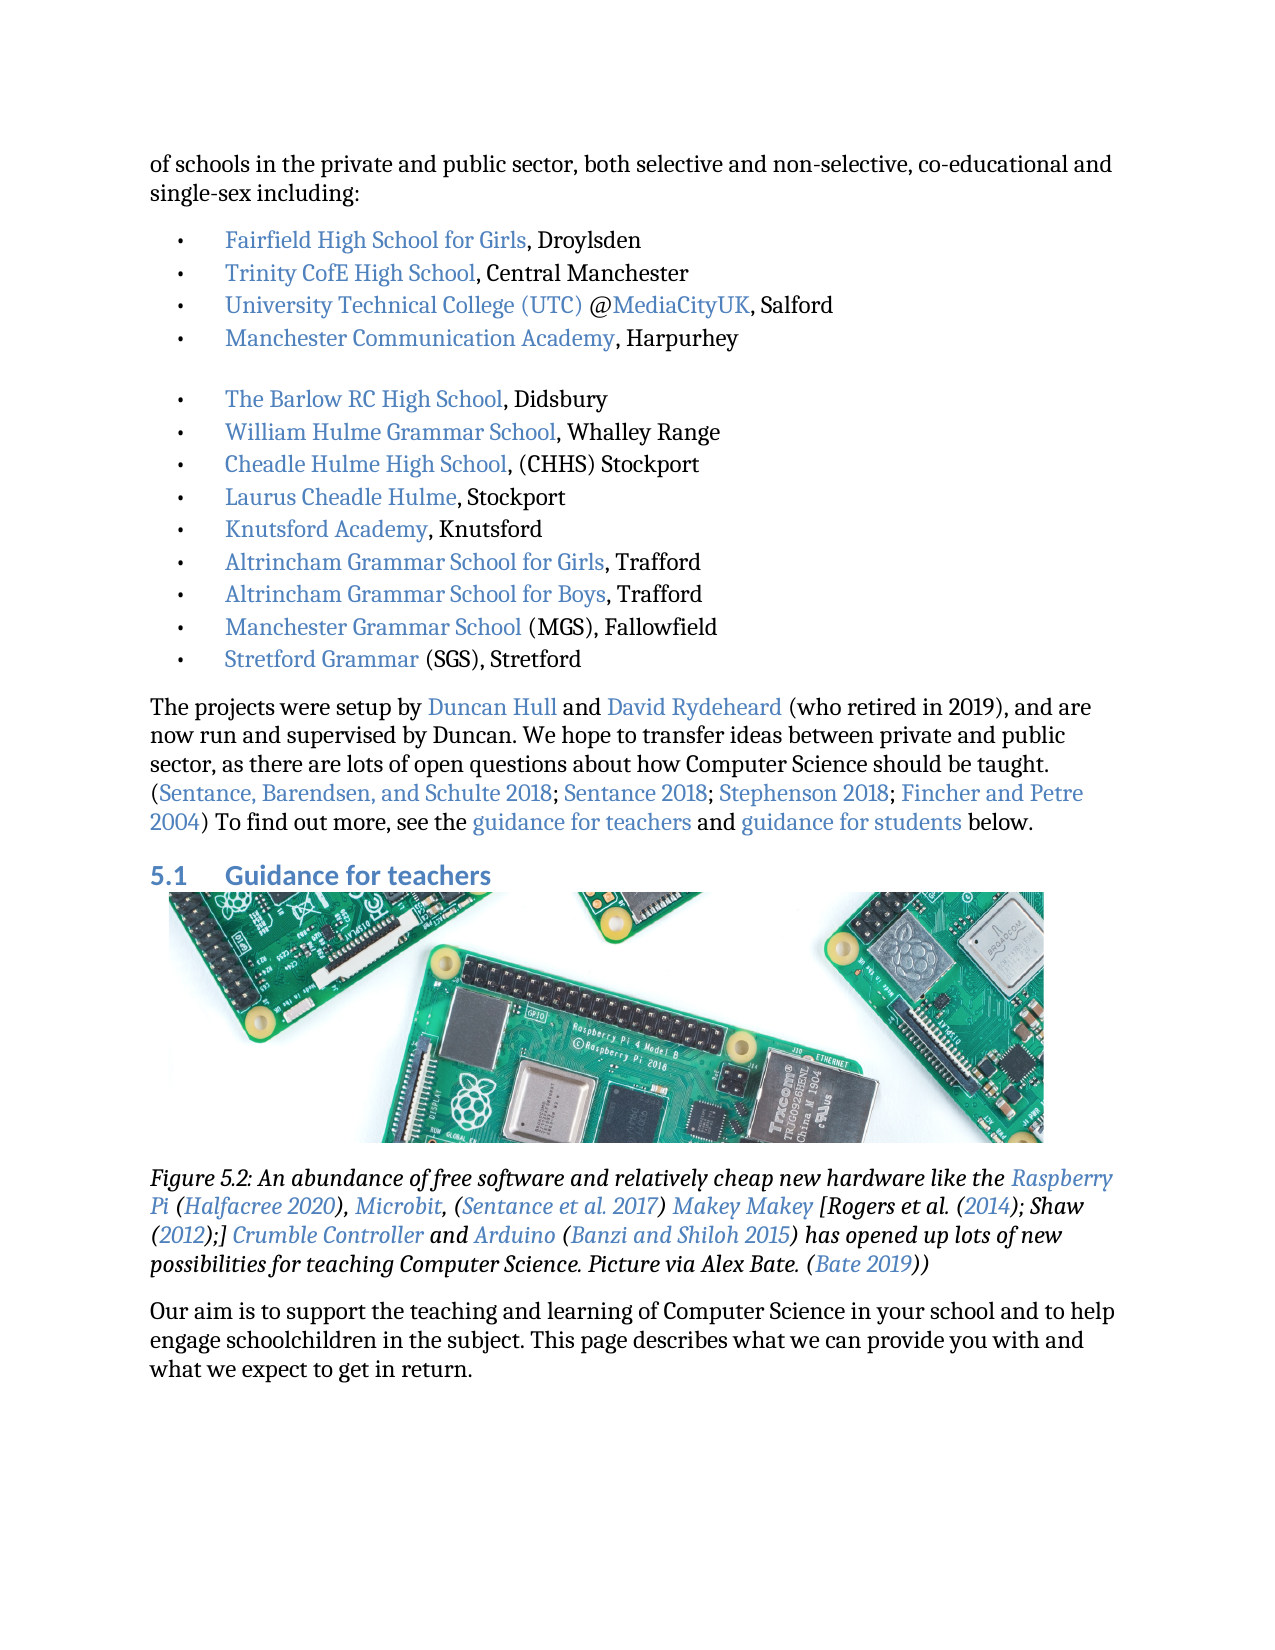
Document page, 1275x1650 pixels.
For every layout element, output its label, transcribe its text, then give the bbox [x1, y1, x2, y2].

list Altrincham Grammar School for Boys, Trafford [175, 580, 1125, 609]
text Figure 5.2: An abundance of free software and relatively cheap new hardware like the Raspberry Pi (Halfacree 2020), Microbit, (Sentance et al. 2017) Makey Makey [Rogers et al. (2014); Shaw (2012);] Crumble Controller and Arduino (Banzi and Shiloh 2015) has opened up lots of new possibilities for teaching Computer Science. Picture via Alex Bate. (Bate 2019)) [150, 1163, 1125, 1278]
list Fairfield High School for Girls, Droylsden [175, 226, 1125, 255]
text The projects were setup by Duncan Hull and David Rydeheard (who retired in 2019), and are now run and supervised by Duncan. We hope to transfer ideas between private and public sector, as there are lots of open questions about how Computer Science should be taught. (Sentance, Barendsen, and Schulte 2018; Sentance 2018; Stephenson 2018; Fincher and Petre 2004) To find out more, see the guidance for teachers and guidance for students below. [150, 692, 1125, 836]
list Laurus Cheadle Hulme, Stockport [175, 482, 1125, 511]
list William Hulme Grammar School, Whalley Range [175, 417, 1125, 446]
list Manchester Grammar School (MGS), Fallowfield [175, 612, 1125, 641]
list Manchester Communication Academy, Harpurhey [175, 324, 1125, 381]
picture [168, 892, 1044, 1143]
list University Technical College (UTC) MediaCityUK, Salford [175, 291, 1125, 320]
list Cheadle Hulme High School, (CHHS) Stockport [175, 450, 1125, 479]
list Altrincham Grammar School for Girls, Trafford [175, 547, 1125, 576]
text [150, 150, 1125, 207]
list Trinity CofE High School, Central Manchester [175, 259, 1125, 287]
list The Barlow RC High School, Didsbury [175, 385, 1125, 414]
text Our aim is to support the teaching and learning of Computer Science in your school and to help engage schoolchildren in the subject. This page describes what we can provide you with and what we expect to get in return. [150, 1297, 1125, 1383]
list Stretford Grammar (SGS), Stretford [175, 645, 1125, 674]
subtitle 5.1 Guidance for teachers [150, 857, 1125, 893]
list Knutsford Academy, Knutsford [175, 515, 1125, 544]
